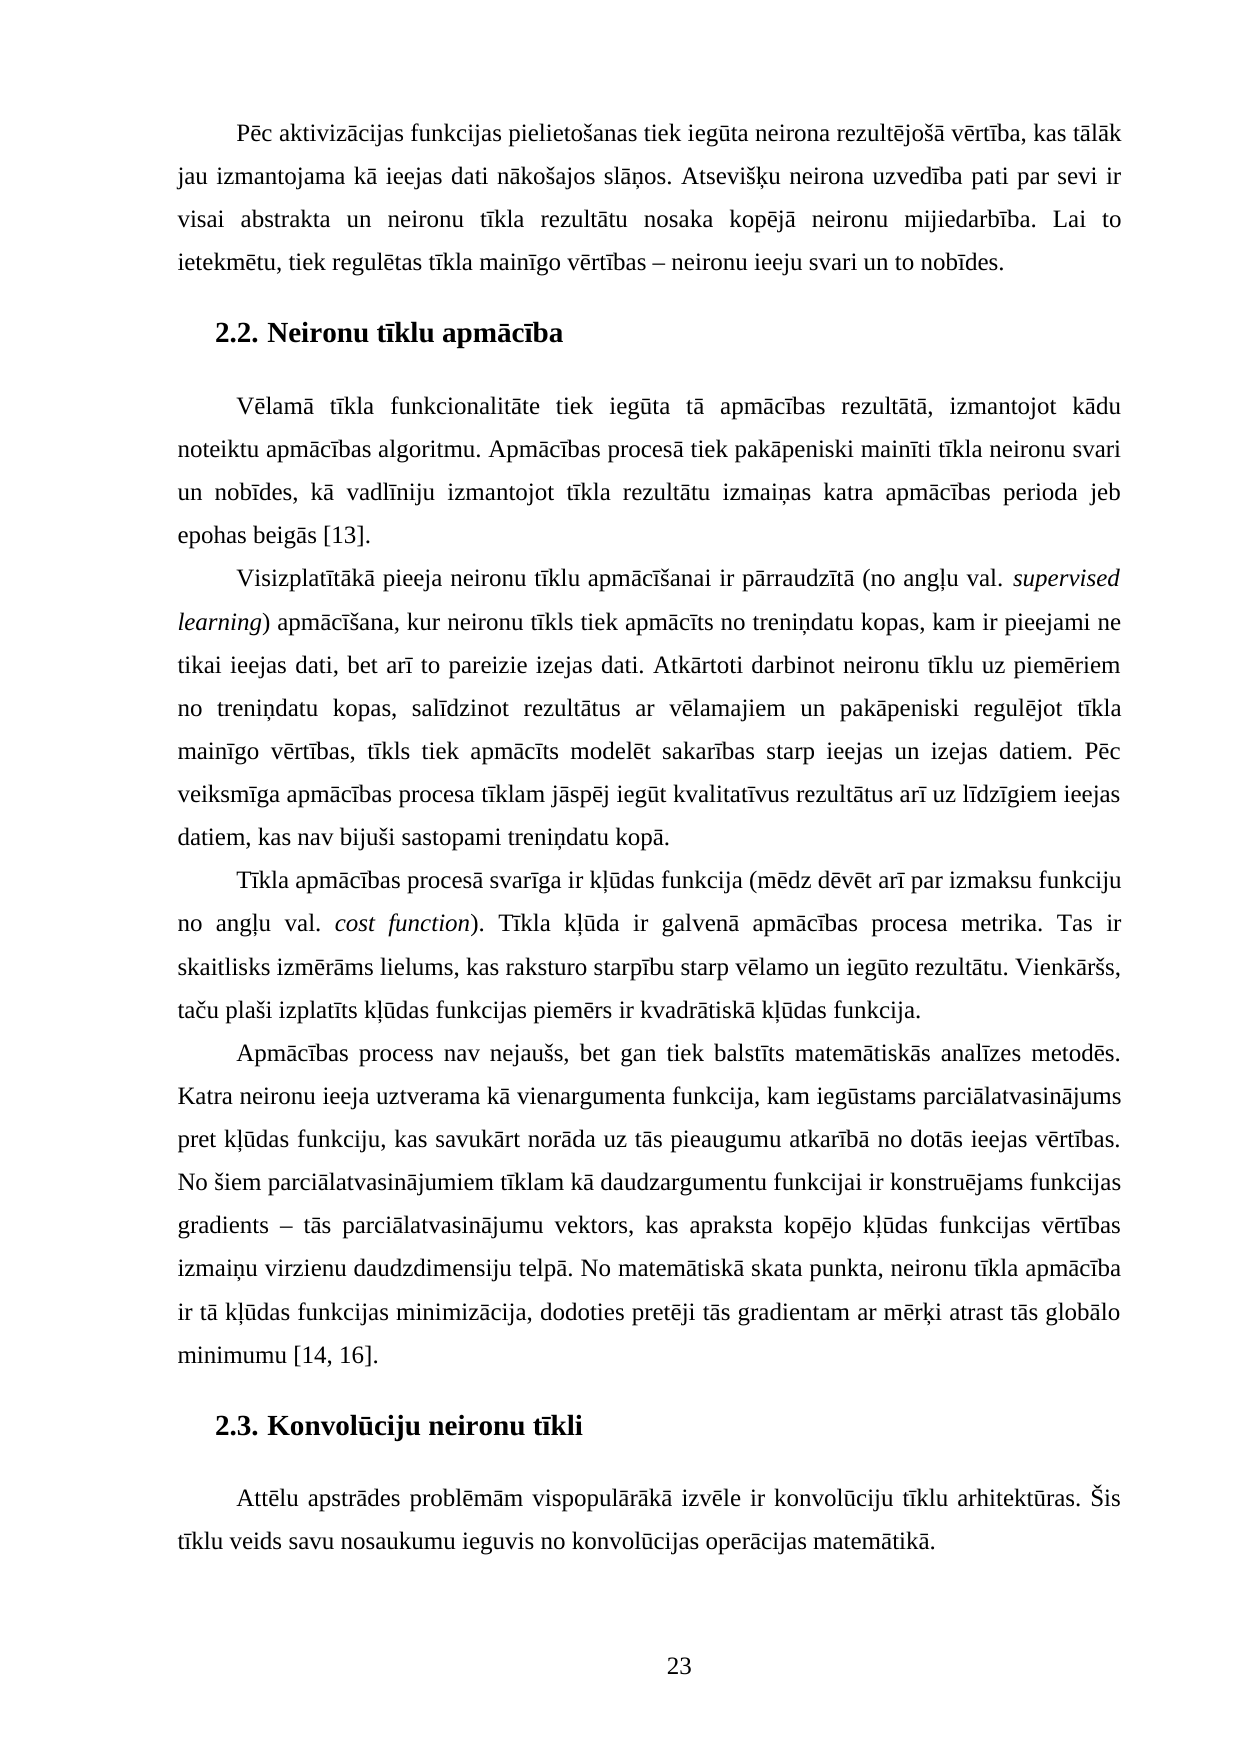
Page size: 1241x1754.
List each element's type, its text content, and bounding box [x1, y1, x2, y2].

subtitle Konvolūciju neironu tīkli [215, 1408, 1122, 1441]
text Apmācības process nav nejaušs, bet gan tiek balstīts matemātiskās analīzes metodēs. Katra neironu ieeja uztverama kā vienargumenta funkcija, kam iegūstams parciālatvasinājums pret kļūdas funkciju, kas savukārt norāda uz tās pieaugumu atkarībā no dotās ieejas vērtības. No šiem parciālatvasinājumiem tīklam kā daudzargumentu funkcijai ir konstruējams funkcijas gradients – tās parciālatvasinājumu vektors, kas apraksta kopējo kļūdas funkcijas vērtības izmaiņu virzienu daudzdimensiju telpā. No matemātiskā skata punkta, neironu tīkla apmācība ir tā kļūdas funkcijas minimizācija, dodoties pretēji tās gradientam ar mērķi atrast tās globālo minimumu . [177, 1038, 1122, 1368]
text Attēlu apstrādes problēmām vispopulārākā izvēle ir konvolūciju tīklu arhitektūras. Šis tīklu veids savu nosaukumu ieguvis no konvolūcijas operācijas matemātikā. [177, 1483, 1122, 1555]
text Tīkla apmācības procesā svarīga ir kļūdas funkcija (mēdz dēvēt arī par izmaksu funkciju no angļu val. cost function). Tīkla kļūda ir galvenā apmācības procesa metrika. Tas ir skaitlisks izmērāms lielums, kas raksturo starpību starp vēlamo un iegūto rezultātu. Vienkāršs, taču plaši izplatīts kļūdas funkcijas piemērs ir kvadrātiskā kļūdas funkcija. [177, 865, 1122, 1023]
text Visizplatītākā pieeja neironu tīklu apmācīšanai ir pārraudzītā (no angļu val. supervised learning) apmācīšana, kur neironu tīkls tiek apmācīts no treniņdatu kopas, kam ir pieejami ne tikai ieejas dati, bet arī to pareizie izejas dati. Atkārtoti darbinot neironu tīklu uz piemēriem no treniņdatu kopas, salīdzinot rezultātus ar vēlamajiem un pakāpeniski regulējot tīkla mainīgo vērtības, tīkls tiek apmācīts modelēt sakarības starp ieejas un izejas datiem. Pēc veiksmīga apmācības procesa tīklam jāspēj iegūt kvalitatīvus rezultātus arī uz līdzīgiem ieejas datiem, kas nav bijuši sastopami treniņdatu kopā. [177, 563, 1122, 851]
subtitle Neironu tīklu apmācība [215, 316, 1122, 349]
text Pēc aktivizācijas funkcijas pielietošanas tiek iegūta neirona rezultējošā vērtība, kas tālāk jau izmantojama kā ieejas dati nākošajos slāņos. Atsevišķu neirona uzvedība pati par sevi ir visai abstrakta un neironu tīkla rezultātu nosaka kopējā neironu mijiedarbība. Lai to ietekmētu, tiek regulētas tīkla mainīgo vērtības – neironu ieeju svari un to nobīdes. [177, 118, 1122, 276]
text Vēlamā tīkla funkcionalitāte tiek iegūta tā apmācības rezultātā, izmantojot kādu noteiktu apmācības algoritmu. Apmācības procesā tiek pakāpeniski mainīti tīkla neironu svari un nobīdes, kā vadlīniju izmantojot tīkla rezultātu izmaiņas katra apmācības perioda jeb epohas beigās . [177, 391, 1122, 549]
